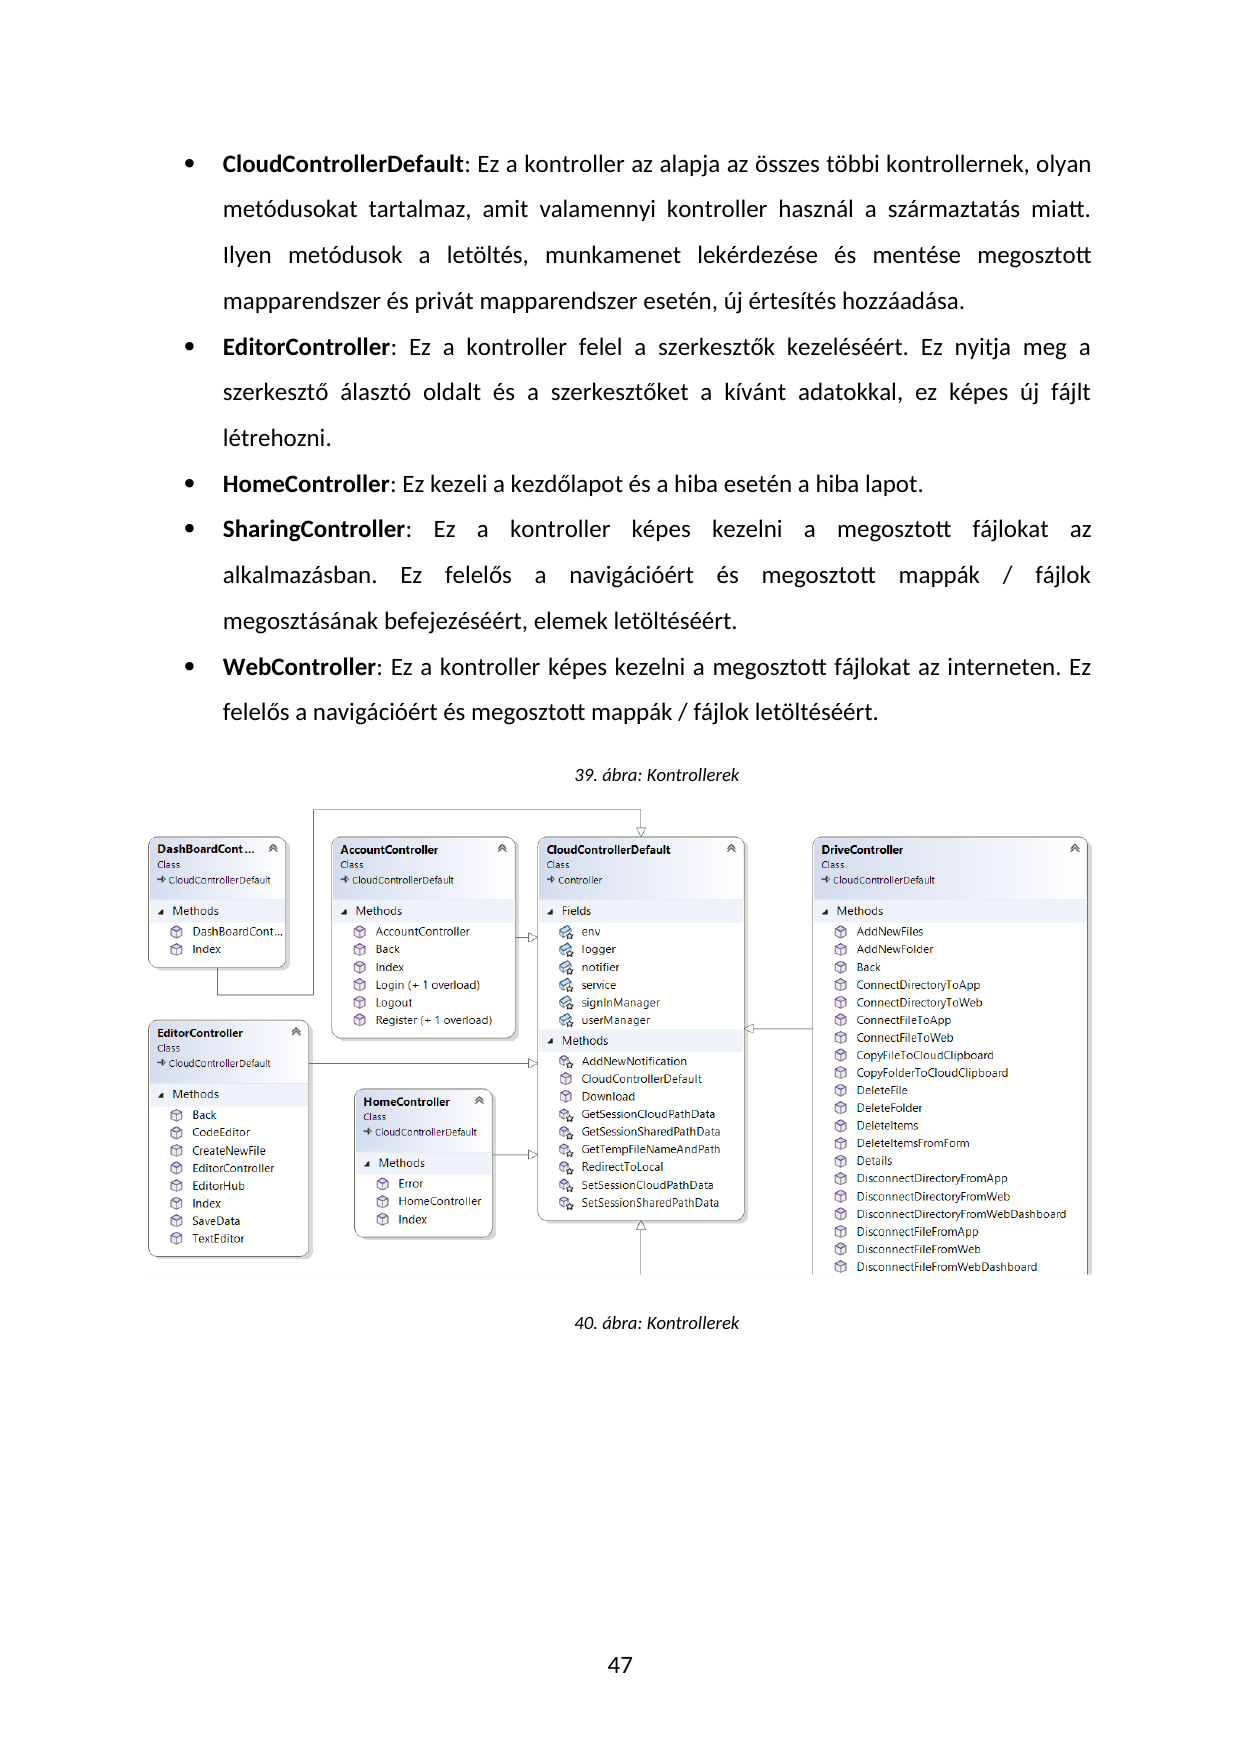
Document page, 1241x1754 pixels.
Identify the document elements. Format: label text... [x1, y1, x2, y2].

list EditorController: Ez a kontroller felel a szerkesztők kezeléséért. Ez nyitja meg a szerkesztő álasztó oldalt és a szerkesztőket a kívánt adatokkal, ez képes új fájlt létrehozni. [185, 331, 1092, 453]
picture [147, 806, 1093, 1275]
list CloudControllerDefault: Ez a kontroller az alapja az összes többi kontrollernek, olyan metódusokat tartalmaz, amit valamennyi kontroller használ a származtatás miatt. Ilyen metódusok a letöltés, munkamenet lekérdezése és mentése megosztott mapparendszer és privát mapparendszer esetén, új értesítés hozzáadása. [185, 148, 1092, 315]
text 40. ábra: Kontrollerek [223, 1311, 1092, 1334]
list SharingController: Ez a kontroller képes kezelni a megosztott fájlokat az alkalmazásban. Ez felelős a navigációért és megosztott mappák / fájlok megosztásának befejezéséért, elemek letöltéséért. [185, 513, 1092, 636]
text 39. ábra: Kontrollerek [223, 763, 1092, 786]
list WebController: Ez a kontroller képes kezelni a megosztott fájlokat az interneten. Ez felelős a navigációért és megosztott mappák / fájlok letöltéséért. [185, 651, 1092, 727]
list HomeController: Ez kezeli a kezdőlapot és a hiba esetén a hiba lapot. [185, 468, 1092, 498]
